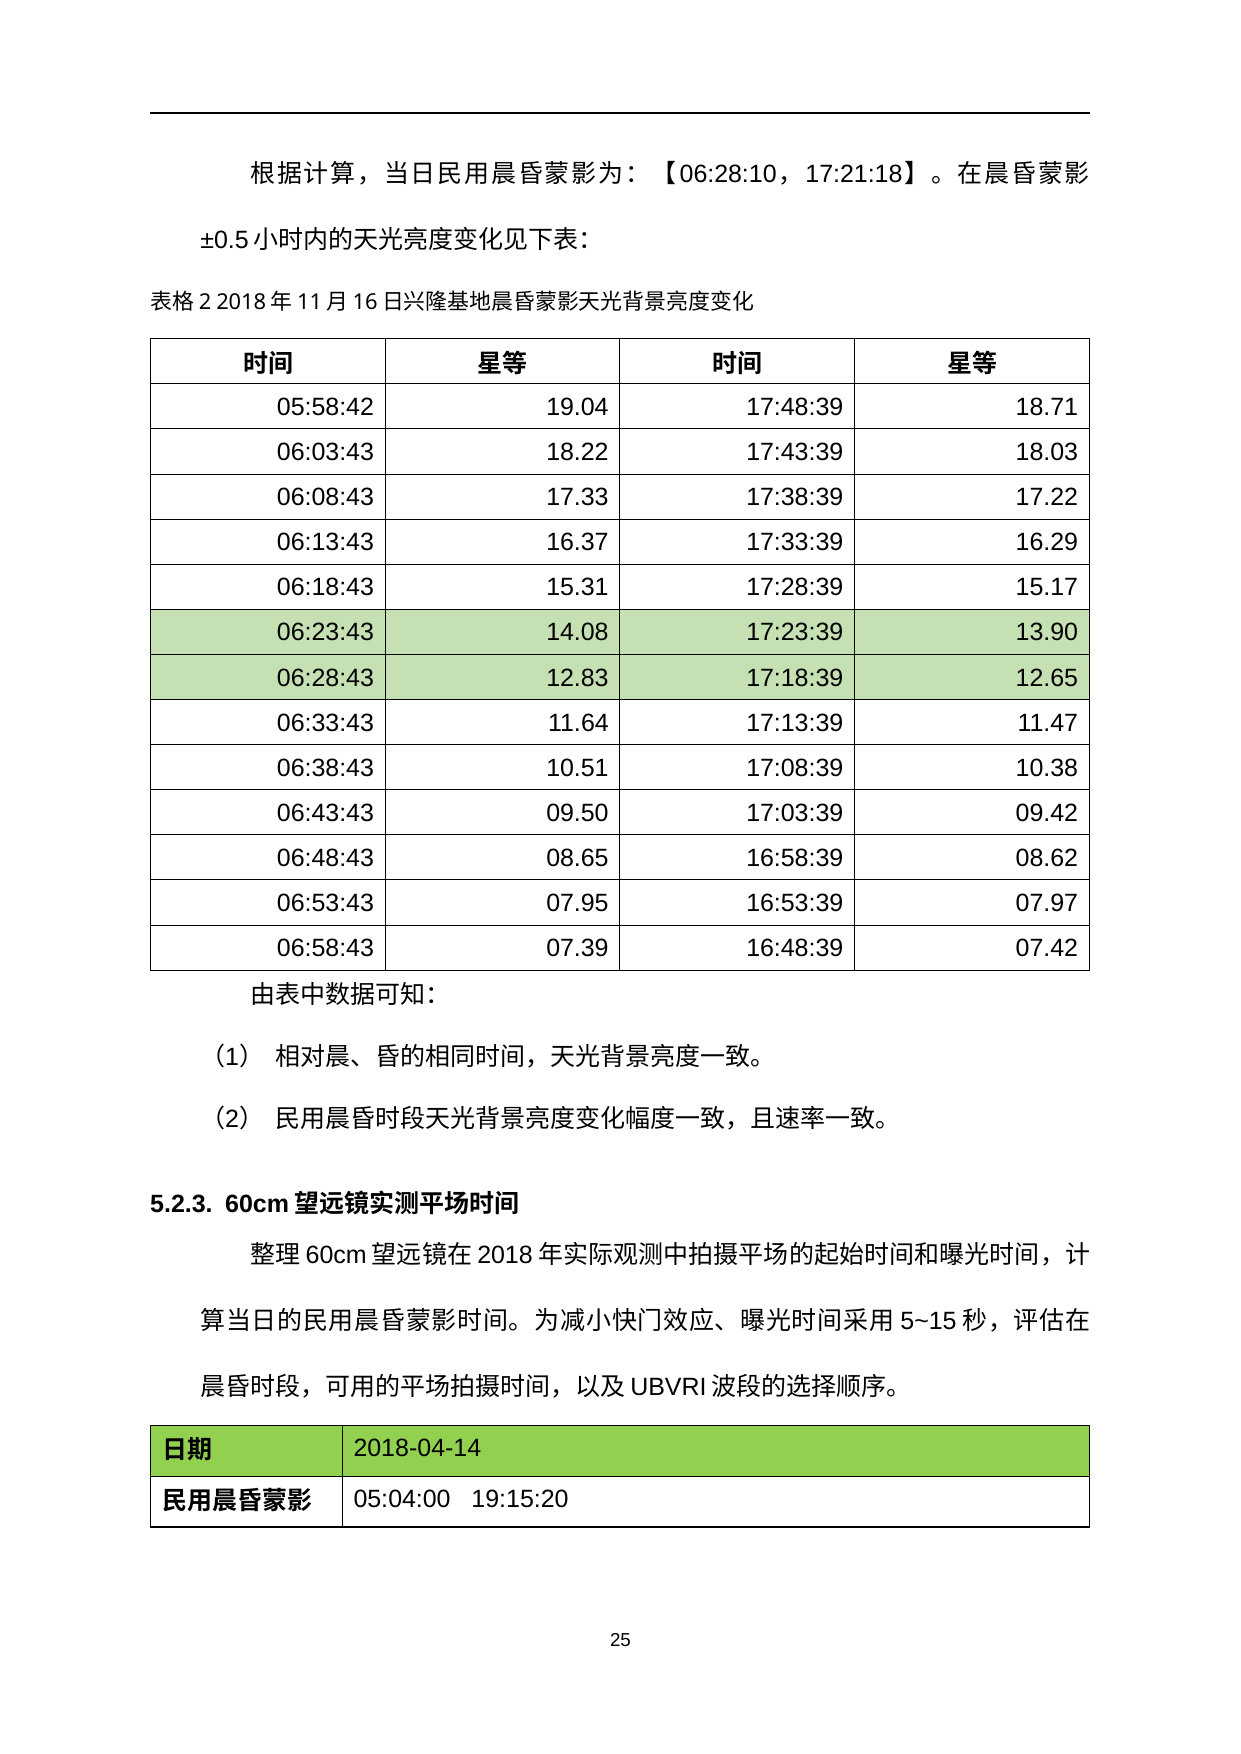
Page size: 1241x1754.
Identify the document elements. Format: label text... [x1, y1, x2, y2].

table_header 时间 [151, 339, 385, 383]
table_cell 09.50 [386, 790, 619, 834]
table_cell 16.37 [386, 520, 619, 564]
table_cell 17:08:39 [620, 745, 854, 789]
text 根据计算，当日民用晨昏蒙影为：【06:28:10，17:21:18】。在晨昏蒙影±0.5小时内的天光亮度变化见下表： [200, 150, 1090, 260]
table_cell 11.64 [386, 700, 619, 744]
subtitle 60cm望远镜实测平场时间 [150, 1179, 1090, 1223]
table_cell 18.22 [386, 429, 619, 473]
table_cell 12.65 [855, 655, 1089, 699]
table_cell 10.51 [386, 745, 619, 789]
text 表格 2 2018年11月16日兴隆基地晨昏蒙影天光背景亮度变化 [150, 278, 1090, 322]
list 相对晨、昏的相同时间，天光背景亮度一致。 [200, 1033, 1090, 1077]
table_cell 06:53:43 [151, 880, 385, 924]
table_cell 06:48:43 [151, 835, 385, 879]
table_cell 09.42 [855, 790, 1089, 834]
table_cell 07.95 [386, 880, 619, 924]
text 由表中数据可知： [200, 971, 1090, 1015]
table_cell 16:58:39 [620, 835, 854, 879]
table_cell 17:03:39 [620, 790, 854, 834]
table_cell 18.71 [855, 384, 1089, 428]
table_cell 17.22 [855, 475, 1089, 518]
table_cell 17:28:39 [620, 565, 854, 609]
table_header 星等 [855, 339, 1089, 383]
table_cell 07.97 [855, 880, 1089, 924]
table_cell 17:43:39 [620, 429, 854, 473]
table_cell 16.29 [855, 520, 1089, 564]
table_cell 15.31 [386, 565, 619, 609]
table_cell 民用晨昏蒙影 [151, 1477, 342, 1526]
table_cell 17.33 [386, 475, 619, 518]
table_cell 06:03:43 [151, 429, 385, 473]
table_cell 16:53:39 [620, 880, 854, 924]
table_cell 15.17 [855, 565, 1089, 609]
table_cell 05:04:00 19:15:20 [343, 1477, 1089, 1526]
table_cell 17:23:39 [620, 610, 854, 654]
table_cell 06:43:43 [151, 790, 385, 834]
table_cell 17:33:39 [620, 520, 854, 564]
table_header 星等 [386, 339, 619, 383]
table_cell 12.83 [386, 655, 619, 699]
table_cell 17:38:39 [620, 475, 854, 518]
table_cell 10.38 [855, 745, 1089, 789]
text 整理60cm望远镜在2018年实际观测中拍摄平场的起始时间和曝光时间，计算当日的民用晨昏蒙影时间。为减小快门效应、曝光时间采用5~15秒，评估在晨昏时段，可用的平场拍摄时间，以及UBVRI波段的选择顺序。 [200, 1230, 1090, 1407]
table_cell 18.03 [855, 429, 1089, 473]
table_cell 06:08:43 [151, 475, 385, 518]
table_cell 19.04 [386, 384, 619, 428]
table_cell 17:13:39 [620, 700, 854, 744]
table_cell 05:58:42 [151, 384, 385, 428]
table_cell 06:58:43 [151, 926, 385, 969]
table_cell 06:28:43 [151, 655, 385, 699]
table_cell 08.62 [855, 835, 1089, 879]
table_cell 11.47 [855, 700, 1089, 744]
table_cell 08.65 [386, 835, 619, 879]
list 民用晨昏时段天光背景亮度变化幅度一致，且速率一致。 [200, 1095, 1090, 1139]
table_cell 07.42 [855, 926, 1089, 969]
table_cell 06:23:43 [151, 610, 385, 654]
table_cell 17:48:39 [620, 384, 854, 428]
table_cell 06:13:43 [151, 520, 385, 564]
table_cell 13.90 [855, 610, 1089, 654]
table_header 时间 [620, 339, 854, 383]
table_cell 14.08 [386, 610, 619, 654]
table_cell 17:18:39 [620, 655, 854, 699]
table_header 日期 [151, 1426, 342, 1476]
table_header 2018-04-14 [343, 1426, 1089, 1476]
table_cell 06:38:43 [151, 745, 385, 789]
table_cell 16:48:39 [620, 926, 854, 969]
table_cell 06:18:43 [151, 565, 385, 609]
table_cell 07.39 [386, 926, 619, 969]
table_cell 06:33:43 [151, 700, 385, 744]
